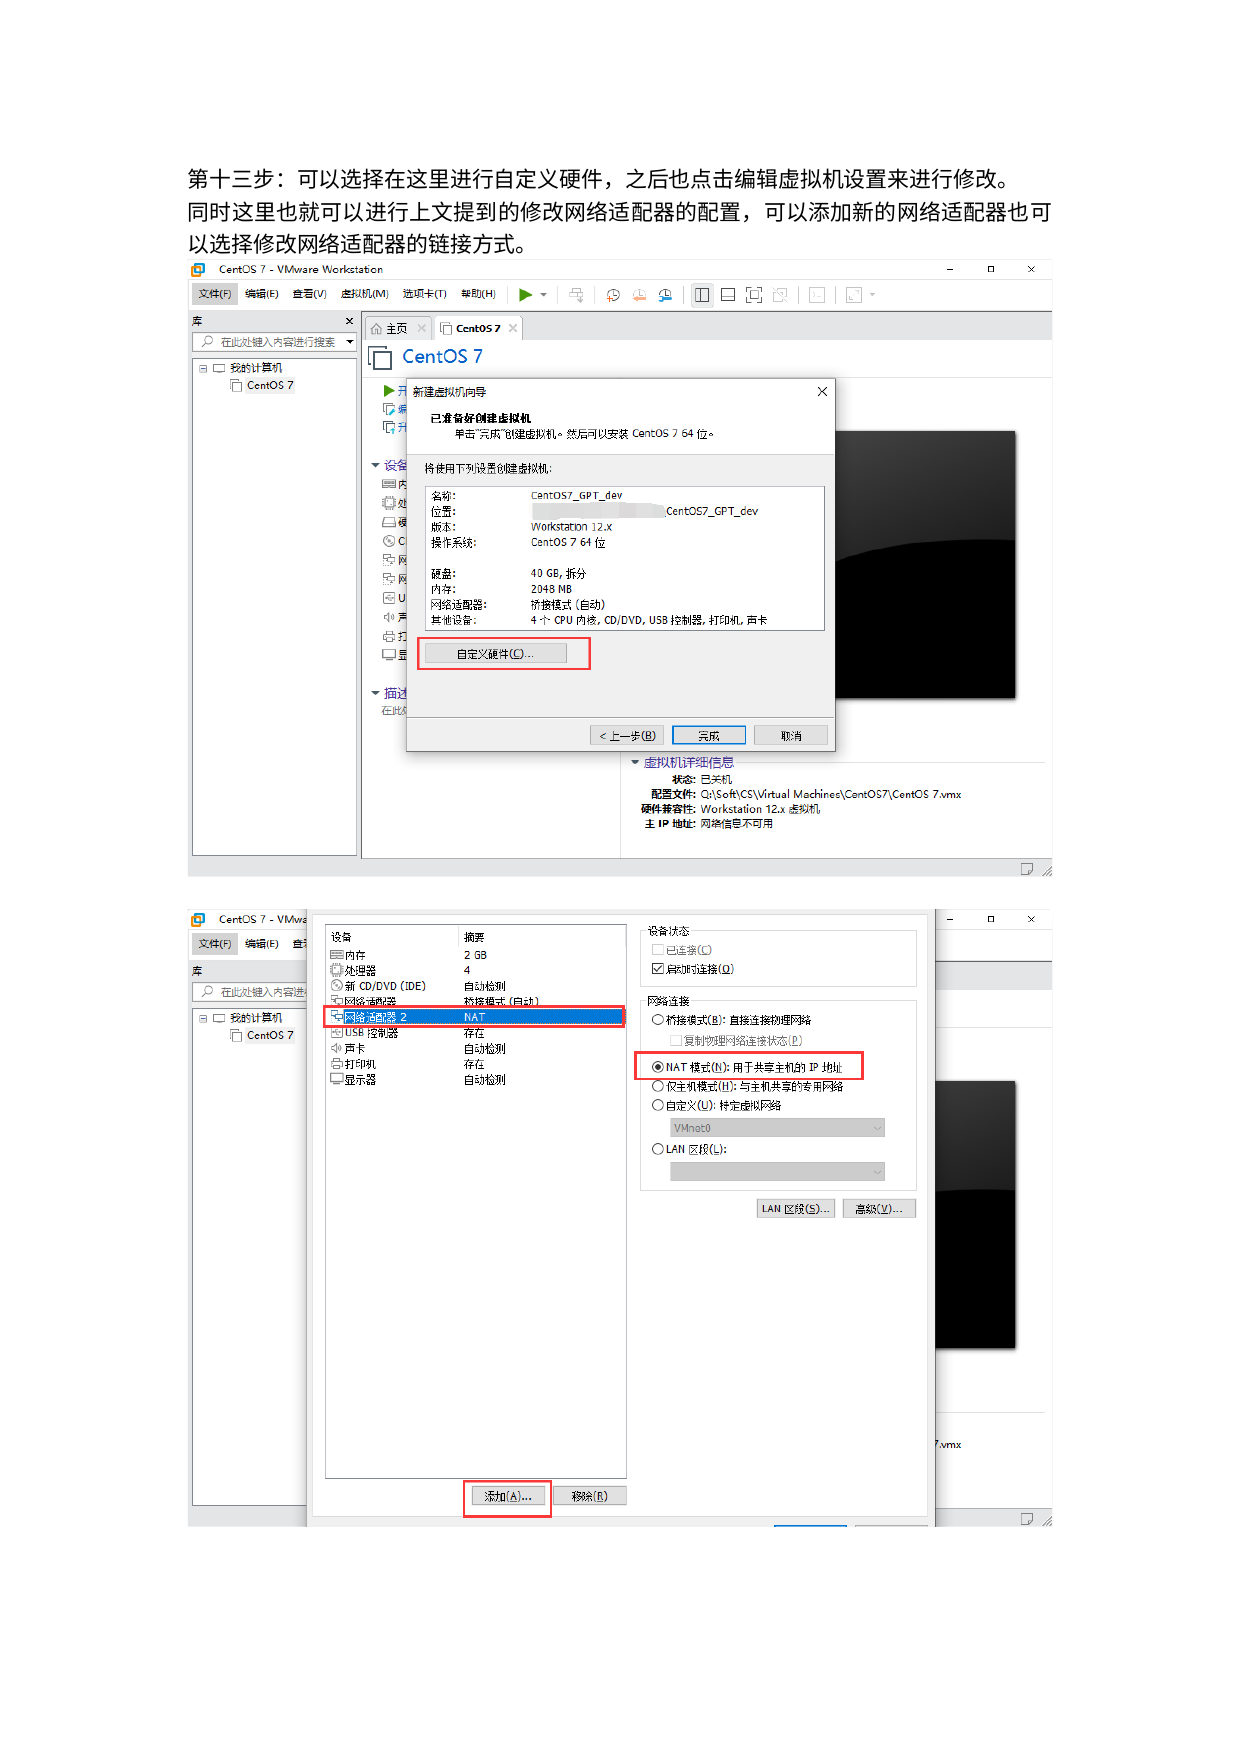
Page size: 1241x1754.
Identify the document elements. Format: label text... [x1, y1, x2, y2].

text 第十三步：可以选择在这里进行自定义硬件，之后也点击编辑虚拟机设置来进行修改。 [187, 162, 1053, 194]
picture [187, 909, 1053, 1527]
text 同时这里也就可以进行上文提到的修改网络适配器的配置，可以添加新的网络适配器也可以选择修改网络适配器的链接方式。 [187, 194, 1053, 259]
picture [187, 259, 1053, 877]
